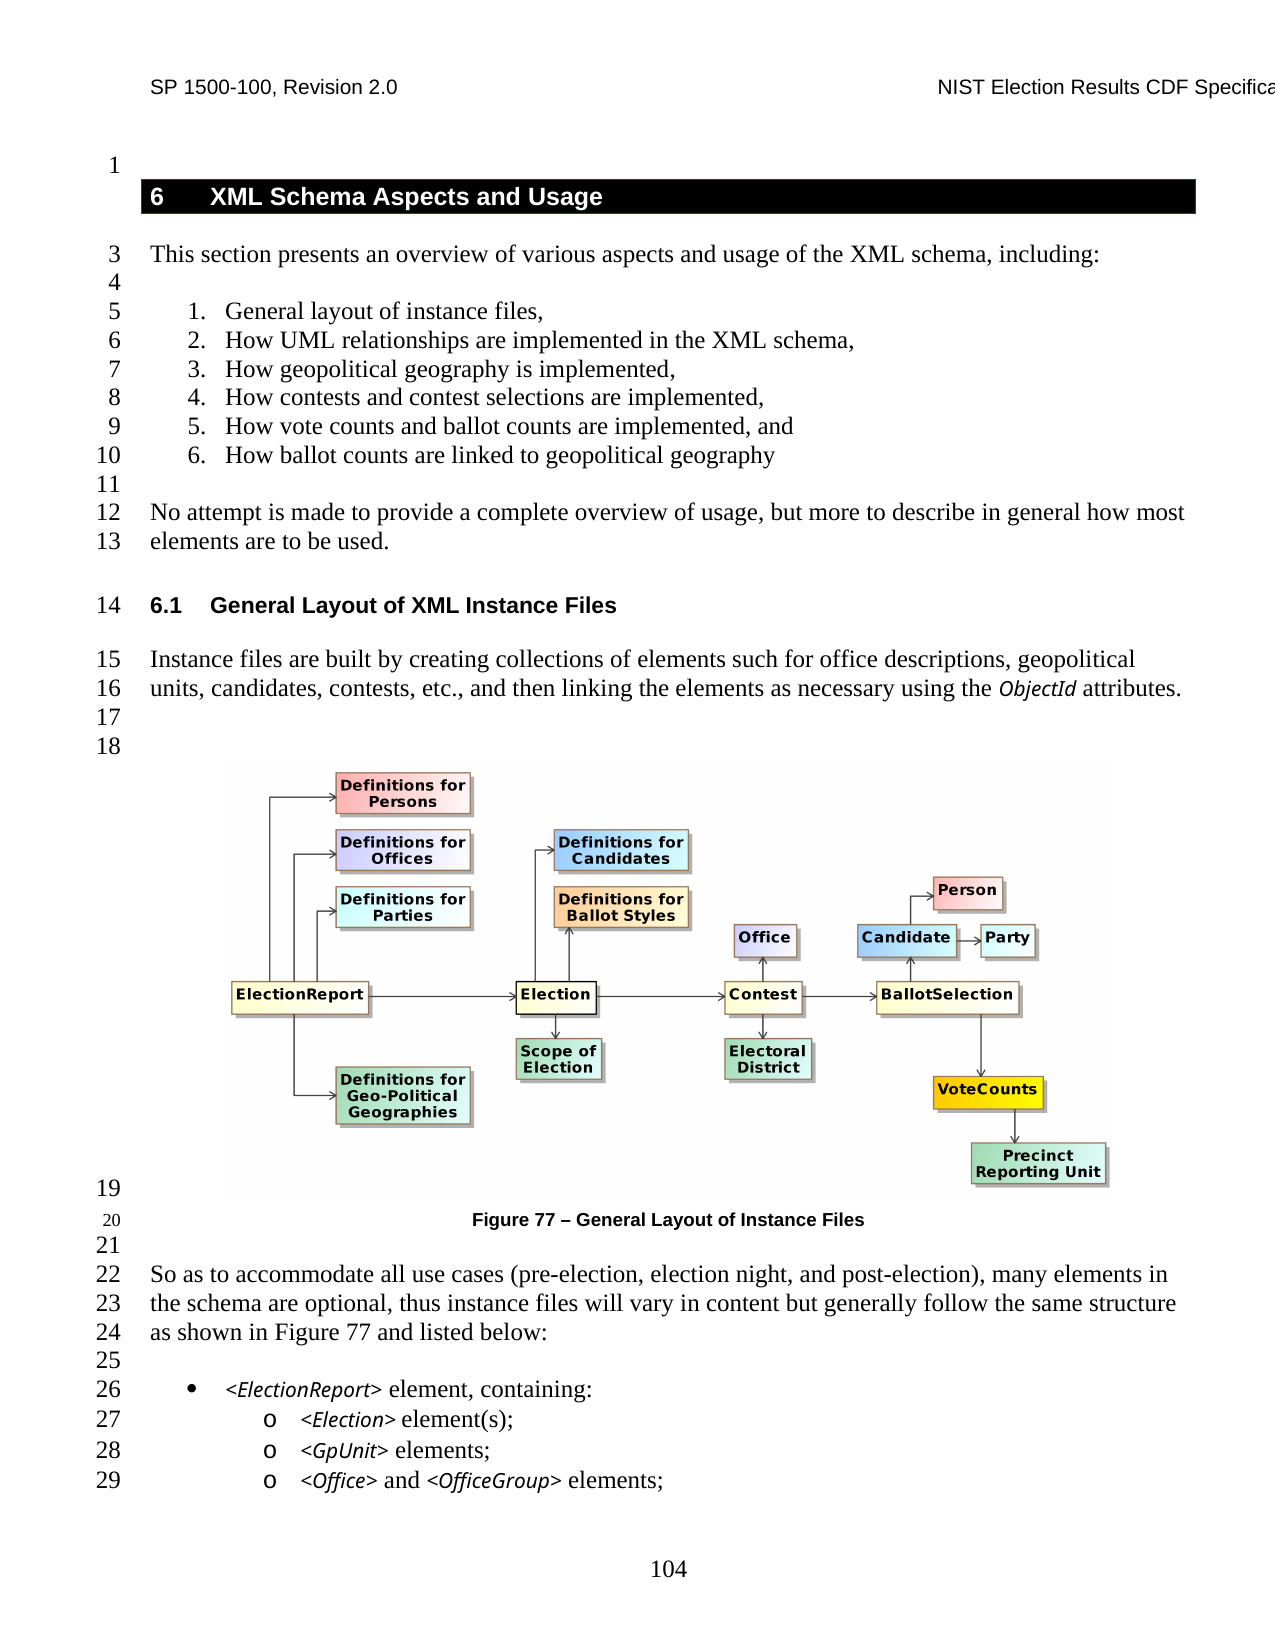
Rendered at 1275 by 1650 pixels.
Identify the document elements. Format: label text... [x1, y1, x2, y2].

text This section presents an overview of various aspects and usage of the XML schema, including: [150, 239, 1186, 267]
text Figure 77 – General Layout of Instance Files [150, 1209, 1186, 1231]
list How geopolitical geography is implemented, [187, 354, 1186, 382]
text Instance files are built by creating collections of elements such for office descriptions, geopolitical units, candidates, contests, etc., and then linking the elements as necessary using the ObjectId attributes. [150, 644, 1186, 702]
list <Election> element(s); [262, 1404, 1186, 1435]
list How contests and contest selections are implemented, [187, 382, 1186, 411]
list How UML relationships are implemented in the XML schema, [187, 325, 1186, 354]
subtitle General Layout of XML Instance Files [150, 592, 1186, 619]
subtitle XML Schema Aspects and Usage [142, 180, 1195, 213]
list <Office> and <OfficeGroup> elements; [262, 1466, 1186, 1496]
list <GpUnit> elements; [262, 1435, 1186, 1466]
list How ballot counts are linked to geopolitical geography [187, 440, 1186, 469]
list <ElectionReport> element, containing: [187, 1374, 1186, 1404]
text So as to accommodate all use cases (pre-election, election night, and post-election), many elements in the schema are optional, thus instance files will vary in content but generally follow the same structure as shown in Figure 77 and listed below: [150, 1259, 1186, 1346]
picture [218, 759, 1119, 1197]
list General layout of instance files, [187, 296, 1186, 325]
list How vote counts and ballot counts are implemented, and [187, 411, 1186, 440]
text No attempt is made to provide a complete overview of usage, but more to describe in general how most elements are to be used. [150, 497, 1186, 555]
